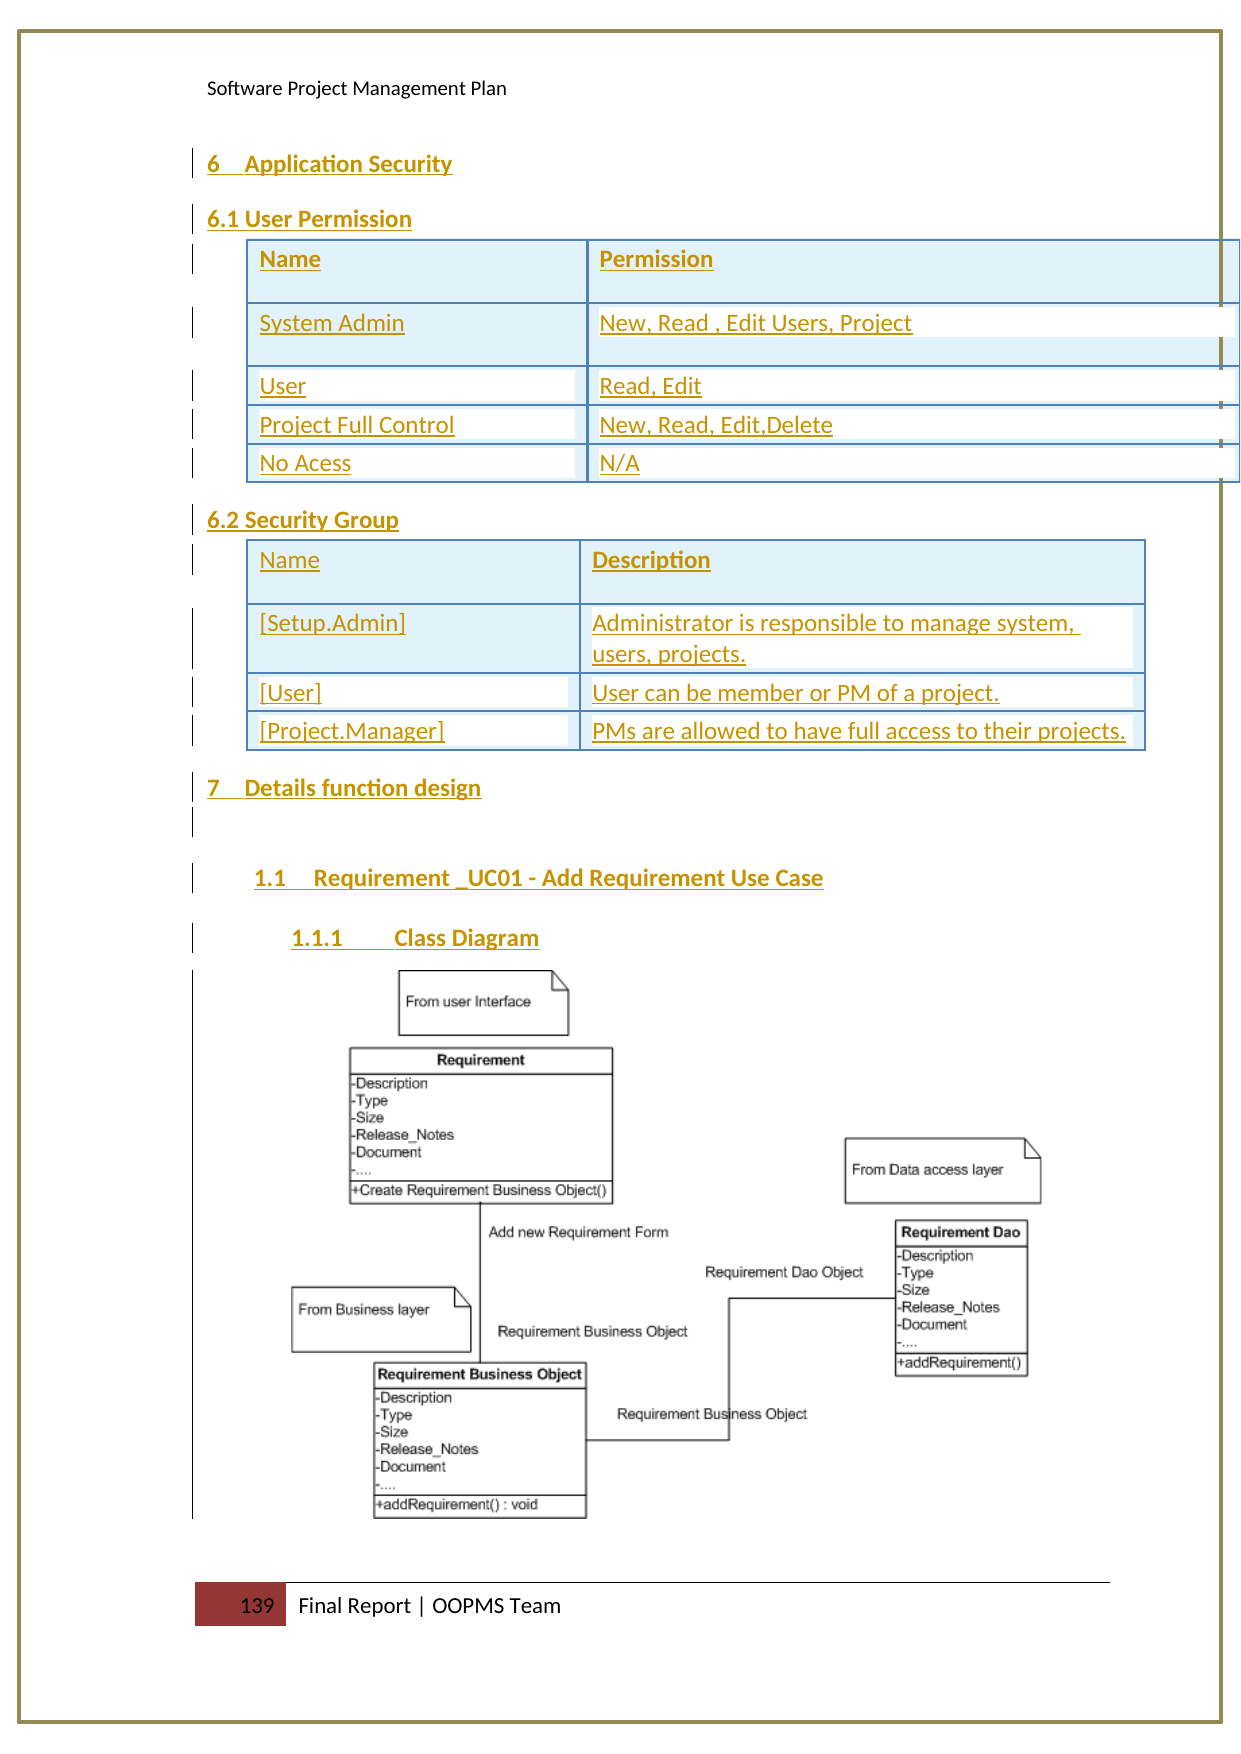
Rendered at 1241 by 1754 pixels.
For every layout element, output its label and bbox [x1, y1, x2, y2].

picture [291, 970, 1042, 1519]
